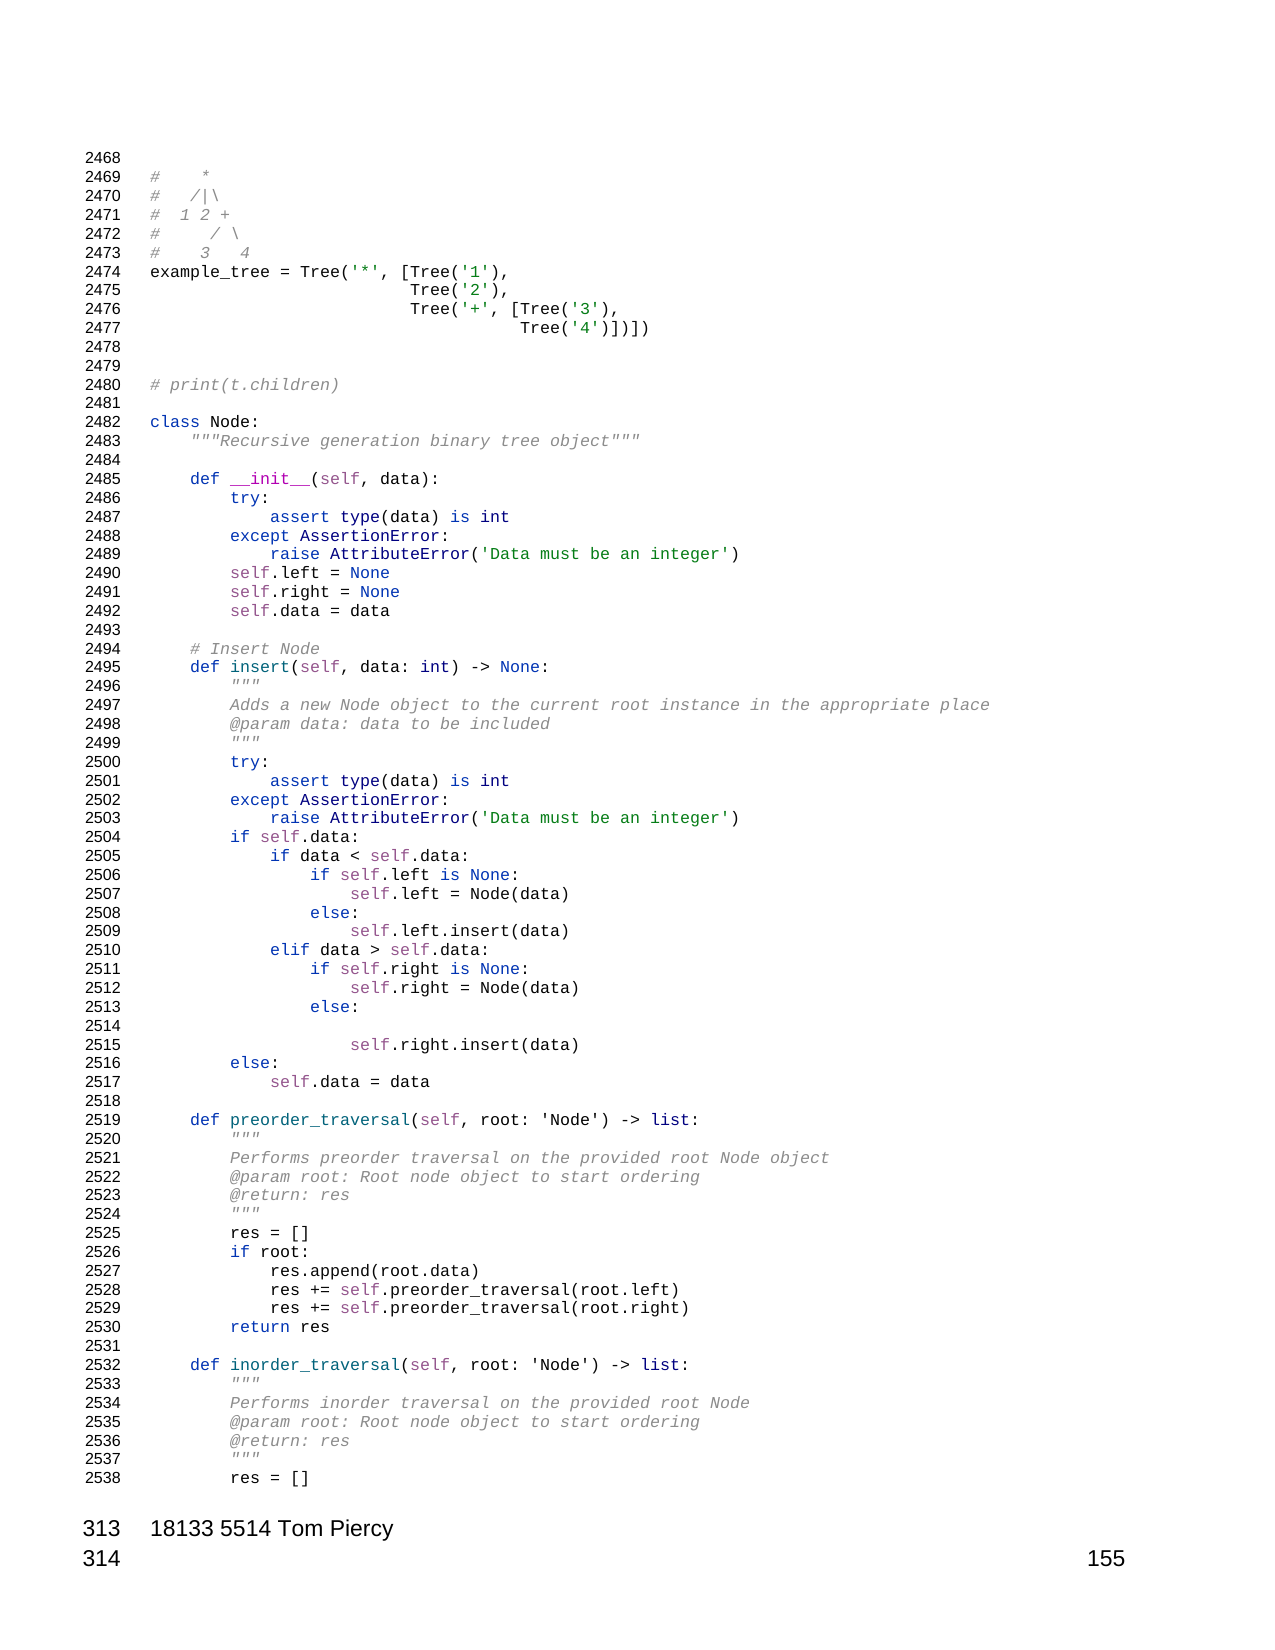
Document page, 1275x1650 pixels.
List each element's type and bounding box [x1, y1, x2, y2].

text [150, 150, 1125, 1489]
